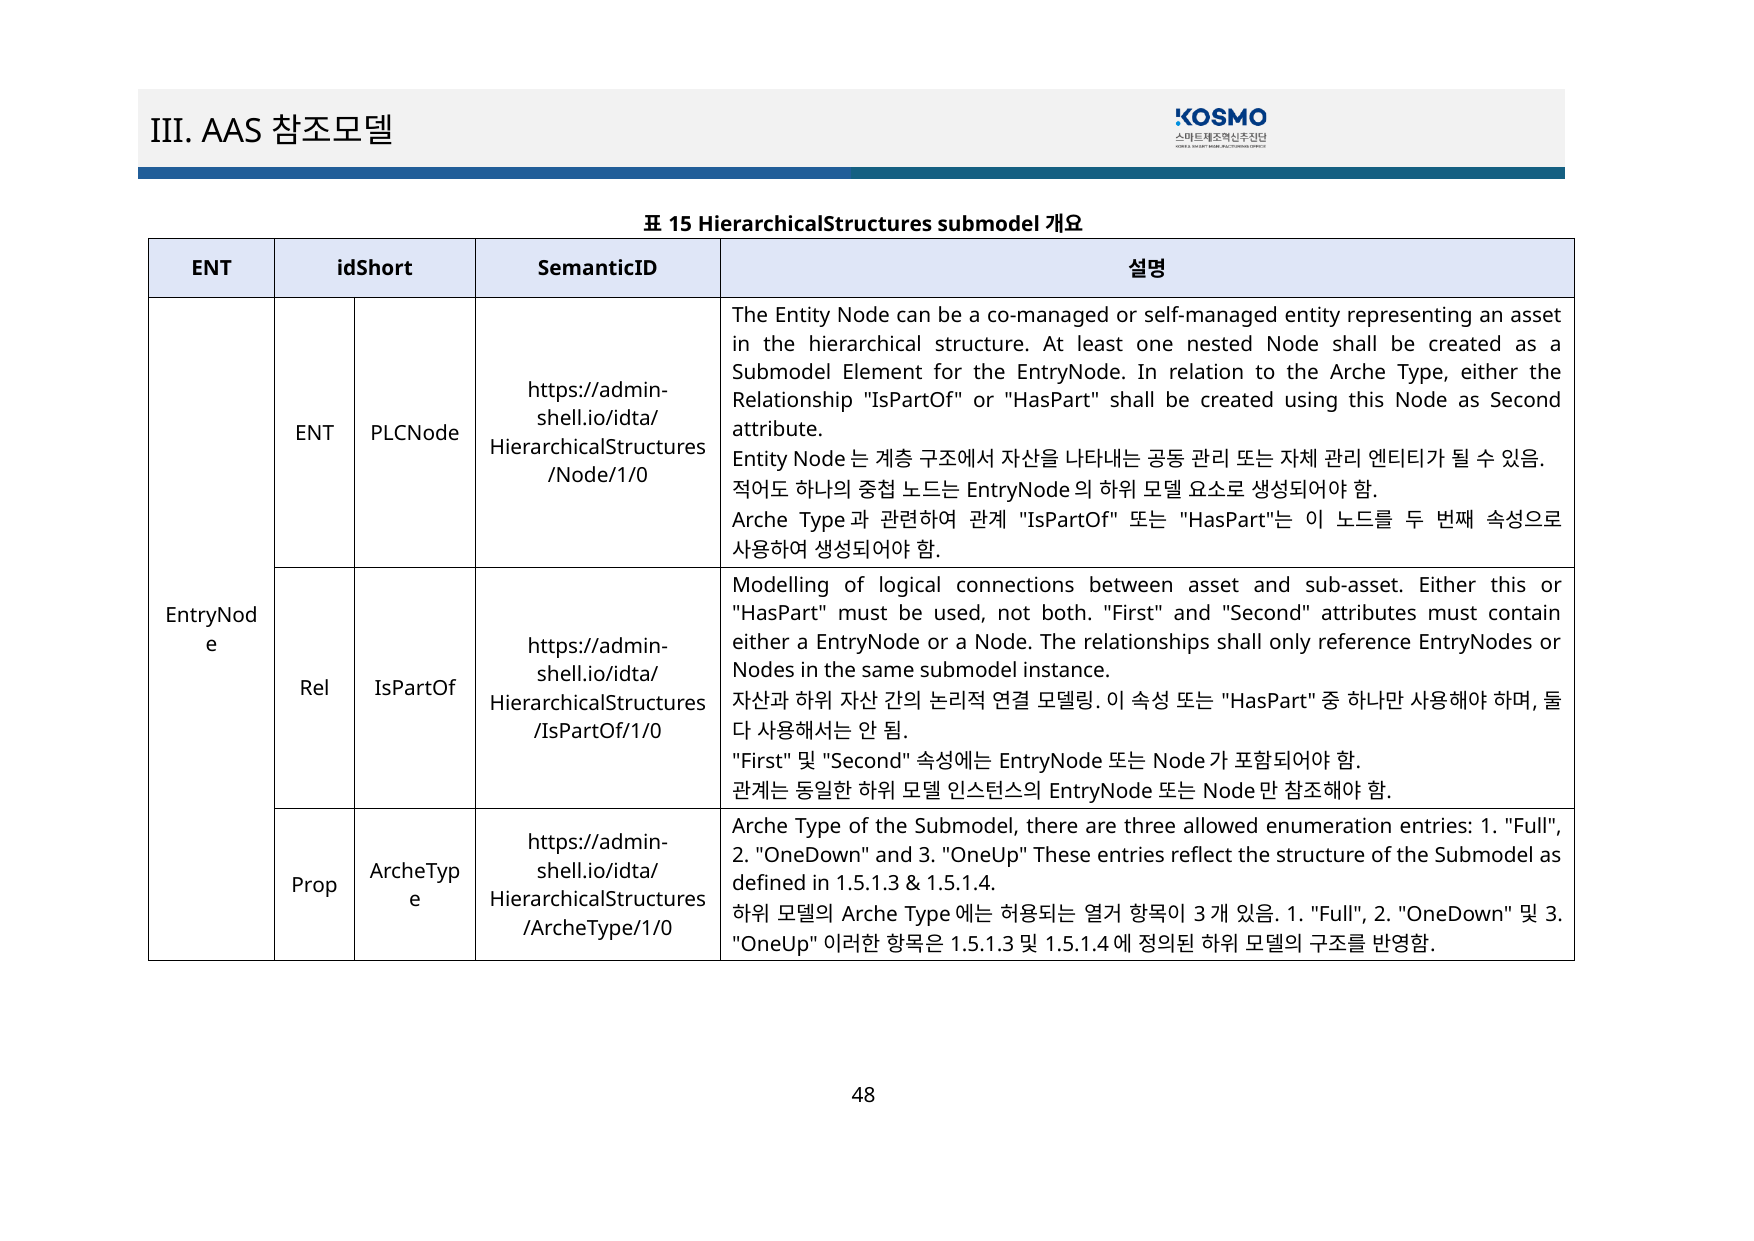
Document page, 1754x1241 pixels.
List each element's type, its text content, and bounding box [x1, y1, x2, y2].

table_cell https://admin-shell.io/idta/HierarchicalStructures/ArcheType/1/0 [476, 809, 720, 960]
table_cell Prop [275, 809, 354, 960]
table_cell EntryNode [149, 298, 274, 960]
table_header ENT [149, 239, 274, 297]
table_cell Modelling of logical connections between asset and sub-asset. Either this or "HasPart" must be used, not both. "First" and "Second" attributes must contain either a EntryNode or a Node. The relationships shall only reference EntryNodes or Nodes in the same submodel instance. 자산과 하위 자산 간의 논리적 연결 모델링. 이 속성 또는 "HasPart" 중 하나만 사용해야 하며, 둘 다 사용해서는 안 됨. "First" 및 "Second" 속성에는 EntryNode 또는 Node가 포함되어야 함. 관계는 동일한 하위 모델 인스턴스의 EntryNode 또는 Node만 참조해야 함. [721, 568, 1574, 808]
table_cell https://admin-shell.io/idta/HierarchicalStructures/Node/1/0 [476, 298, 720, 567]
table_cell Rel [275, 568, 354, 808]
table_cell https://admin-shell.io/idta/HierarchicalStructures/IsPartOf/1/0 [476, 568, 720, 808]
table_header 설명 [721, 239, 1574, 297]
picture [1175, 108, 1267, 148]
table_cell ArcheType [355, 809, 475, 960]
table_header SemanticID [476, 239, 720, 297]
table_cell The Entity Node can be a co-managed or self-managed entity representing an asset in the hierarchical structure. At least one nested Node shall be created as a Submodel Element for the EntryNode. In relation to the Arche Type, either the Relationship "IsPartOf" or "HasPart" shall be created using this Node as Second attribute. Entity Node는 계층 구조에서 자산을 나타내는 공동 관리 또는 자체 관리 엔티티가 될 수 있음. 적어도 하나의 중첩 노드는 EntryNode의 하위 모델 요소로 생성되어야 함. Arche Type과 관련하여 관계 "IsPartOf" 또는 "HasPart"는 이 노드를 두 번째 속성으로 사용하여 생성되어야 함. [721, 298, 1574, 567]
table_cell IsPartOf [355, 568, 475, 808]
table_header idShort [275, 239, 475, 297]
table_cell PLCNode [355, 298, 475, 567]
table_cell Arche Type of the Submodel, there are three allowed enumeration entries: 1. "Full", 2. "OneDown" and 3. "OneUp" These entries reflect the structure of the Submodel as defined in 1.5.1.3 & 1.5.1.4. 하위 모델의 Arche Type에는 허용되는 열거 항목이 3개 있음. 1. "Full", 2. "OneDown" 및 3. "OneUp" 이러한 항목은 1.5.1.3 및 1.5.1.4에 정의된 하위 모델의 구조를 반영함. [721, 809, 1574, 960]
table_cell ENT [275, 298, 354, 567]
